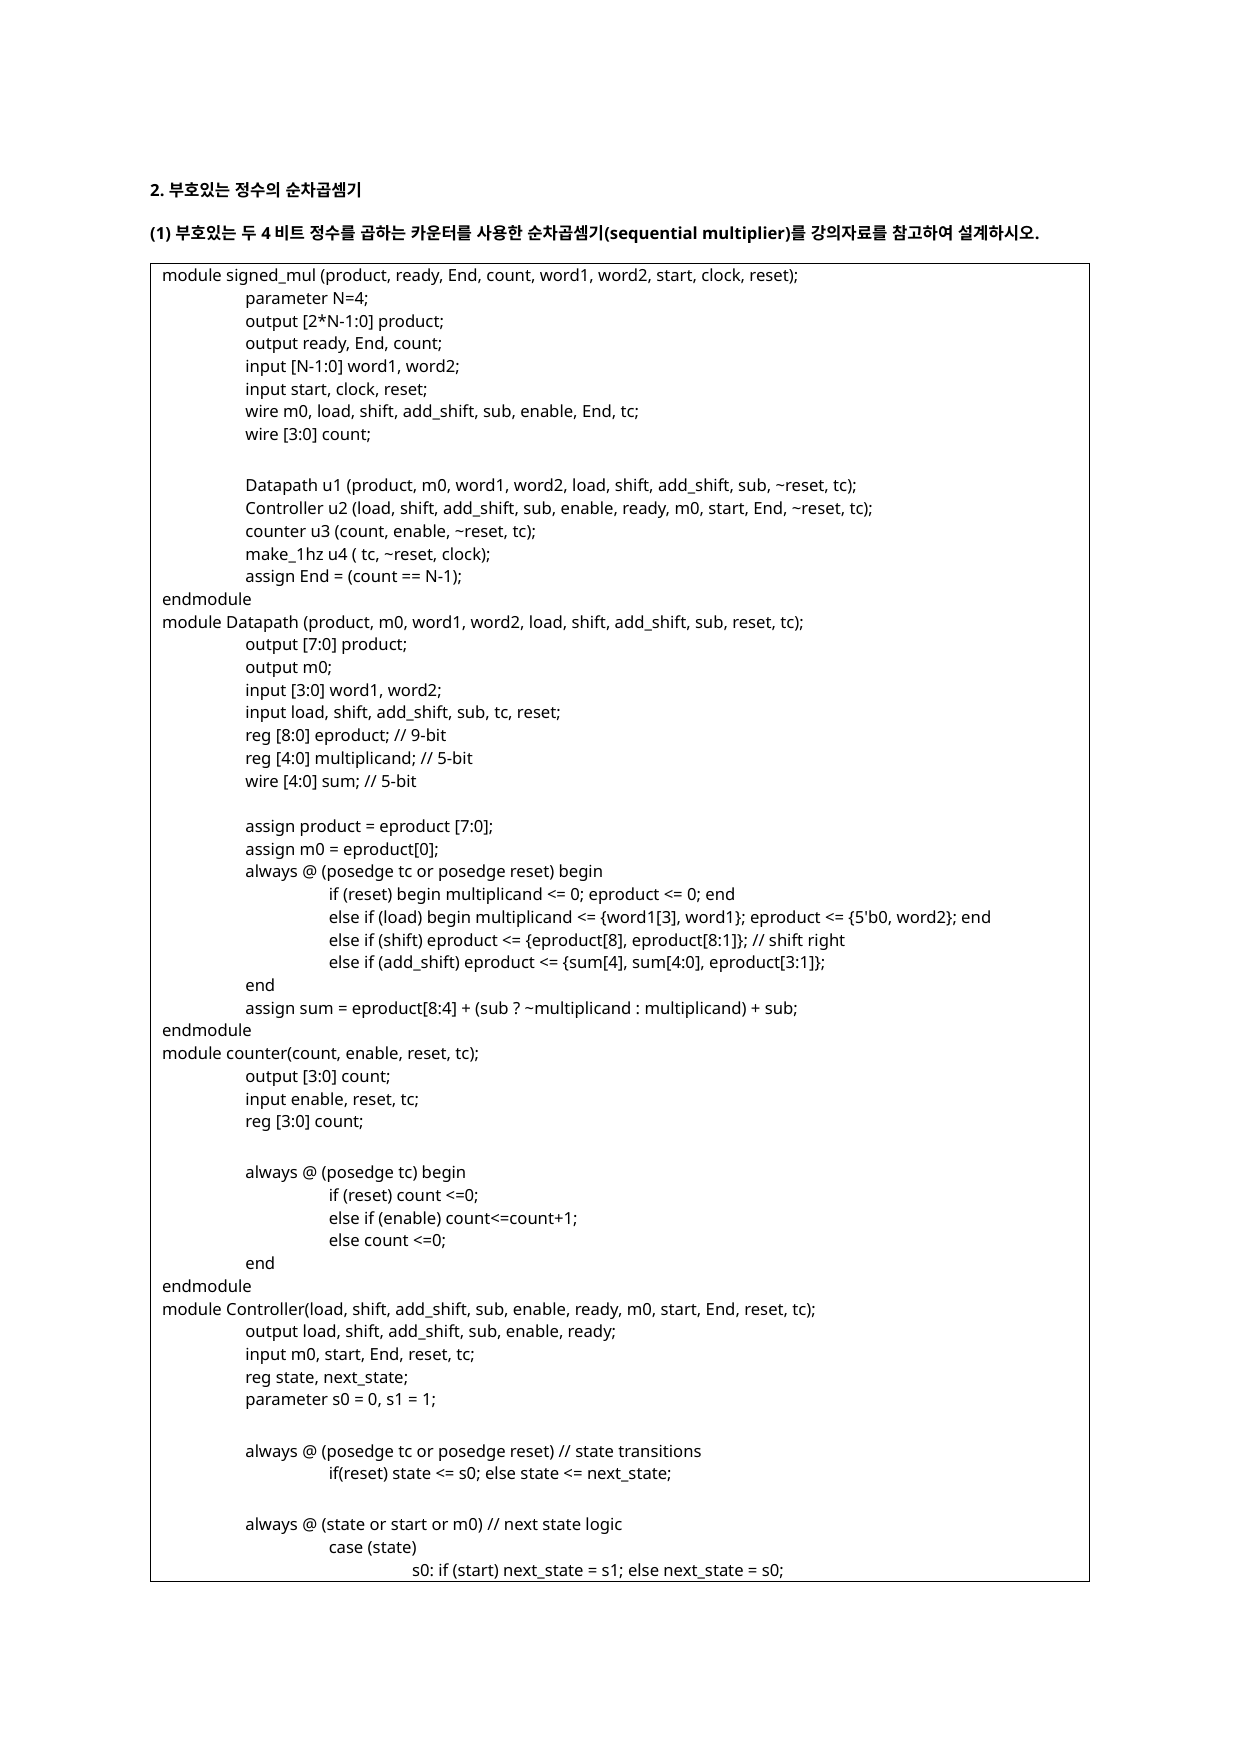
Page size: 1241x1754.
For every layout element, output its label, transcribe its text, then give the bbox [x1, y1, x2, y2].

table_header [151, 264, 1089, 1581]
text (1) 부호있는 두 4비트 정수를 곱하는 카운터를 사용한 순차곱셈기(sequential multiplier)를 강의자료를 참고하여 설계하시오. [150, 220, 1090, 244]
text 2. 부호있는 정수의 순차곱셈기 [150, 177, 1090, 201]
